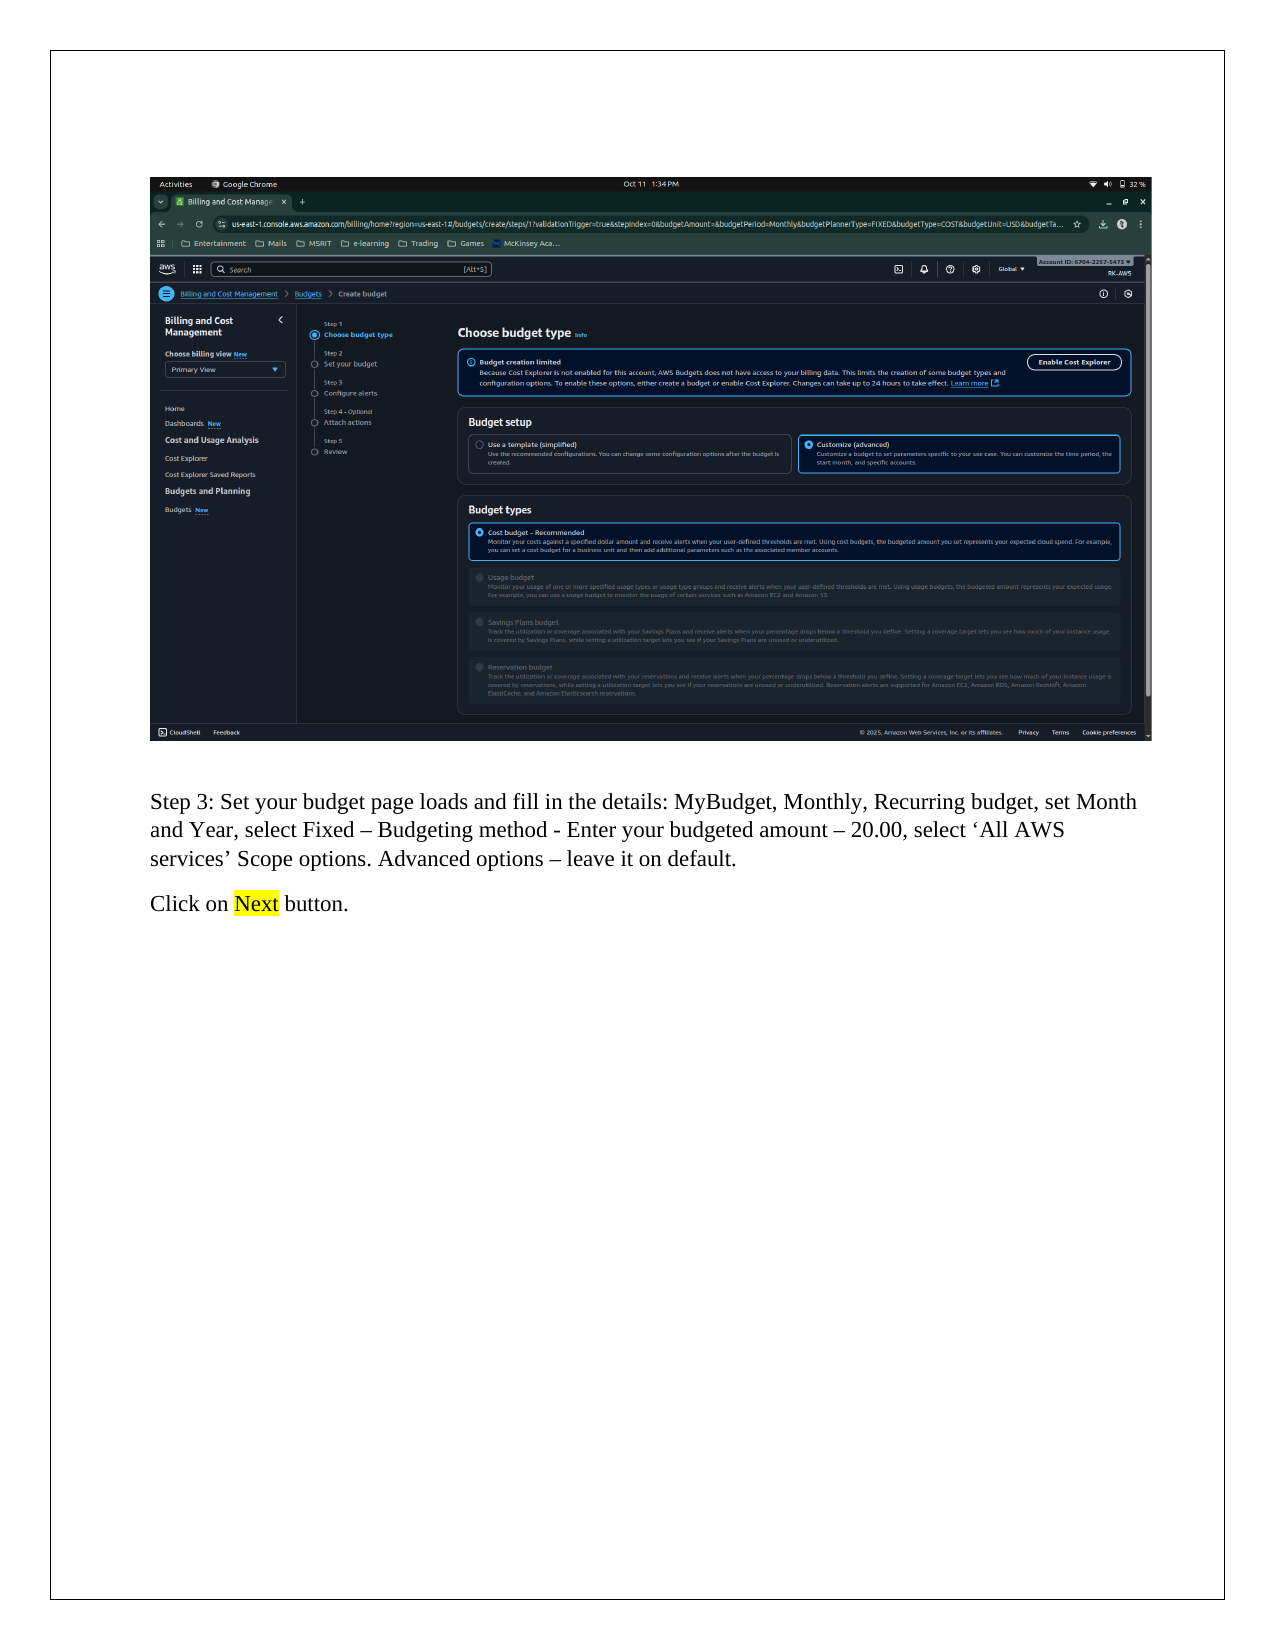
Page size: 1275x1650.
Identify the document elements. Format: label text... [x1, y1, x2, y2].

text Step 3: Set your budget page loads and fill in the details: MyBudget, Monthly, Recurring budget, set Month and Year, select Fixed – Budgeting method - Enter your budgeted amount – 20.00, select ‘All AWS services’ Scope options. Advanced options – leave it on default. [150, 788, 1152, 871]
picture [150, 177, 1152, 741]
text Click on Next button. [150, 890, 234, 916]
text Click on Next button. [279, 890, 1152, 916]
